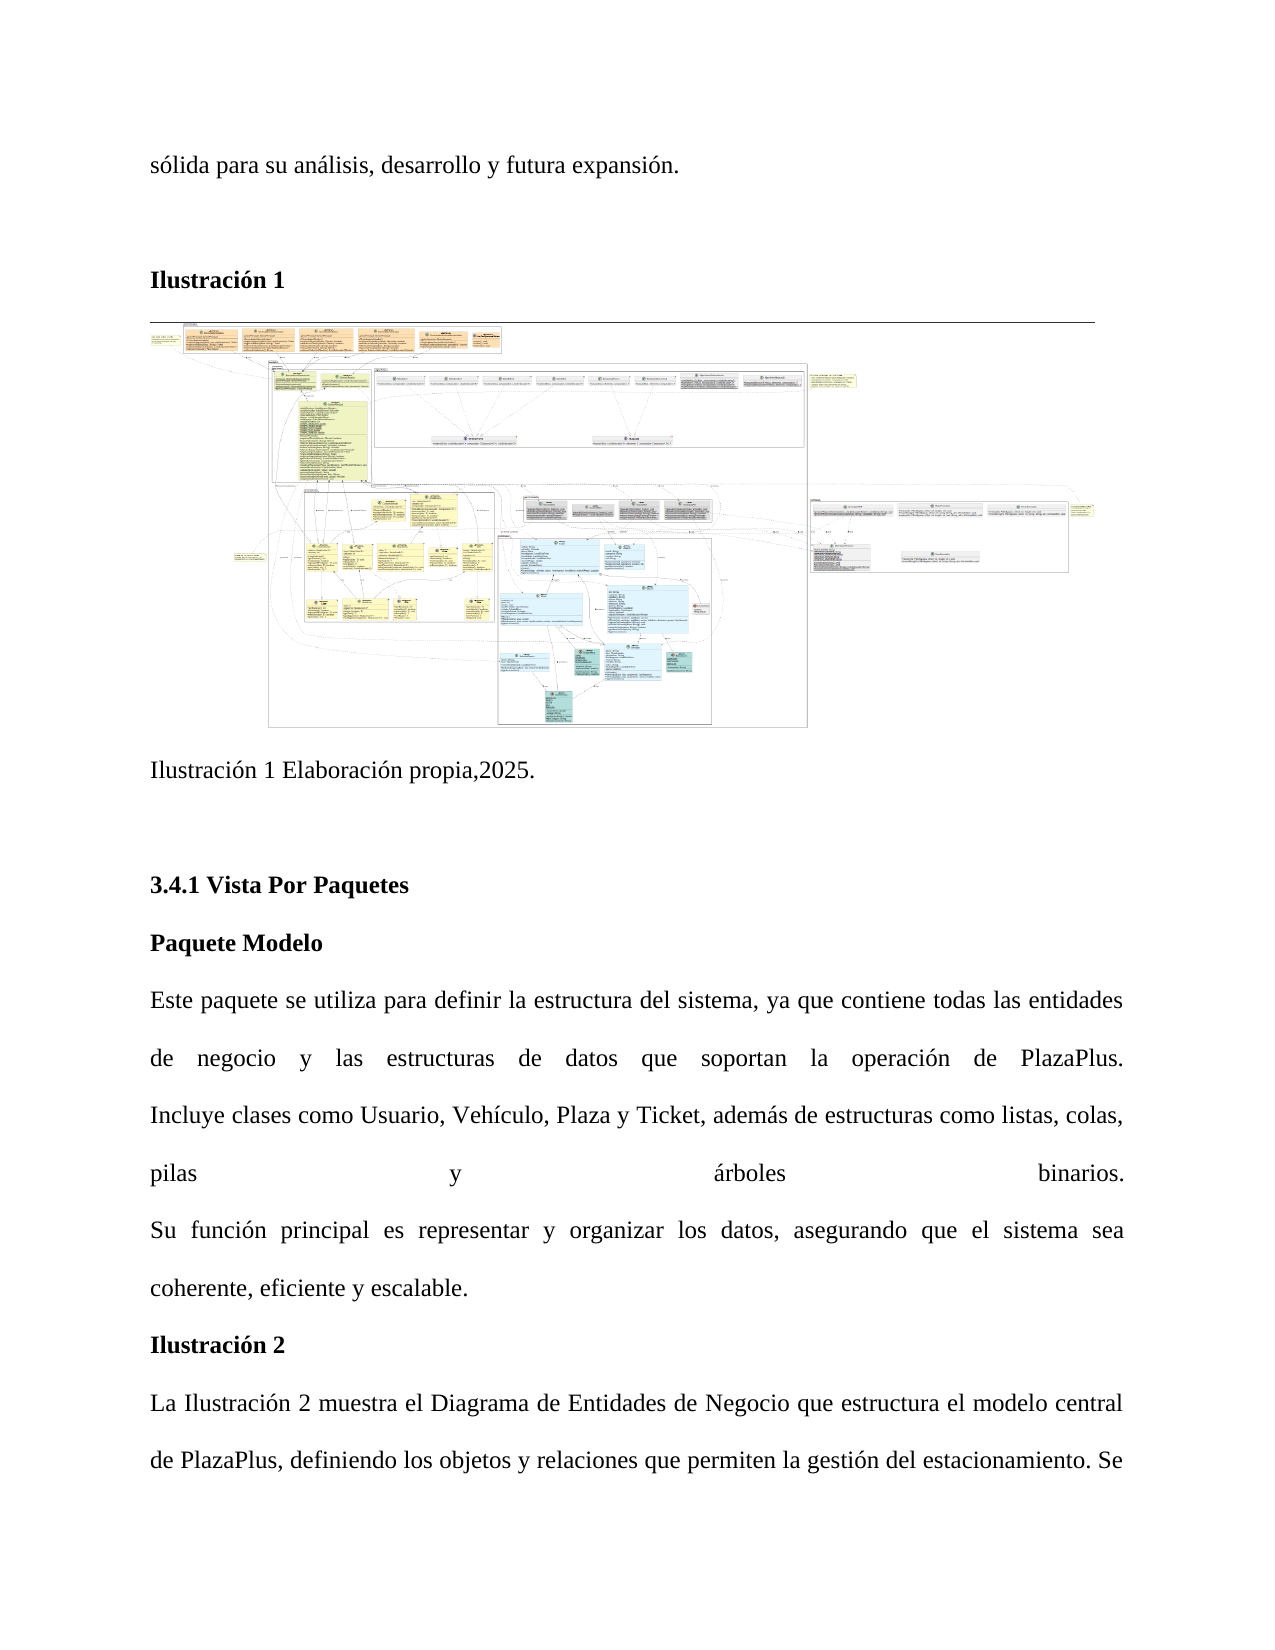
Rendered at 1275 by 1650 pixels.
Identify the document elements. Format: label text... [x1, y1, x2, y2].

subtitle 3.4.1 Vista Por Paquetes [150, 871, 1125, 899]
text Paquete Modelo [150, 928, 1125, 957]
picture [150, 322, 1095, 730]
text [150, 150, 1125, 179]
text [150, 1388, 1125, 1474]
subtitle Ilustración 2 [150, 1331, 1125, 1359]
text Este paquete se utiliza para definir la estructura del sistema, ya que contiene todas las entidades de negocio y las estructuras de datos que soportan la operación de PlazaPlus. Incluye clases como Usuario, Vehículo, Plaza y Ticket, además de estructuras como listas, colas, pilas y árboles binarios. Su función principal es representar y organizar los datos, asegurando que el sistema sea coherente, eficiente y escalable. [150, 986, 1125, 1302]
subtitle Ilustración 1 [150, 265, 1125, 294]
text Ilustración 1 Elaboración propia,2025. [150, 756, 1125, 784]
